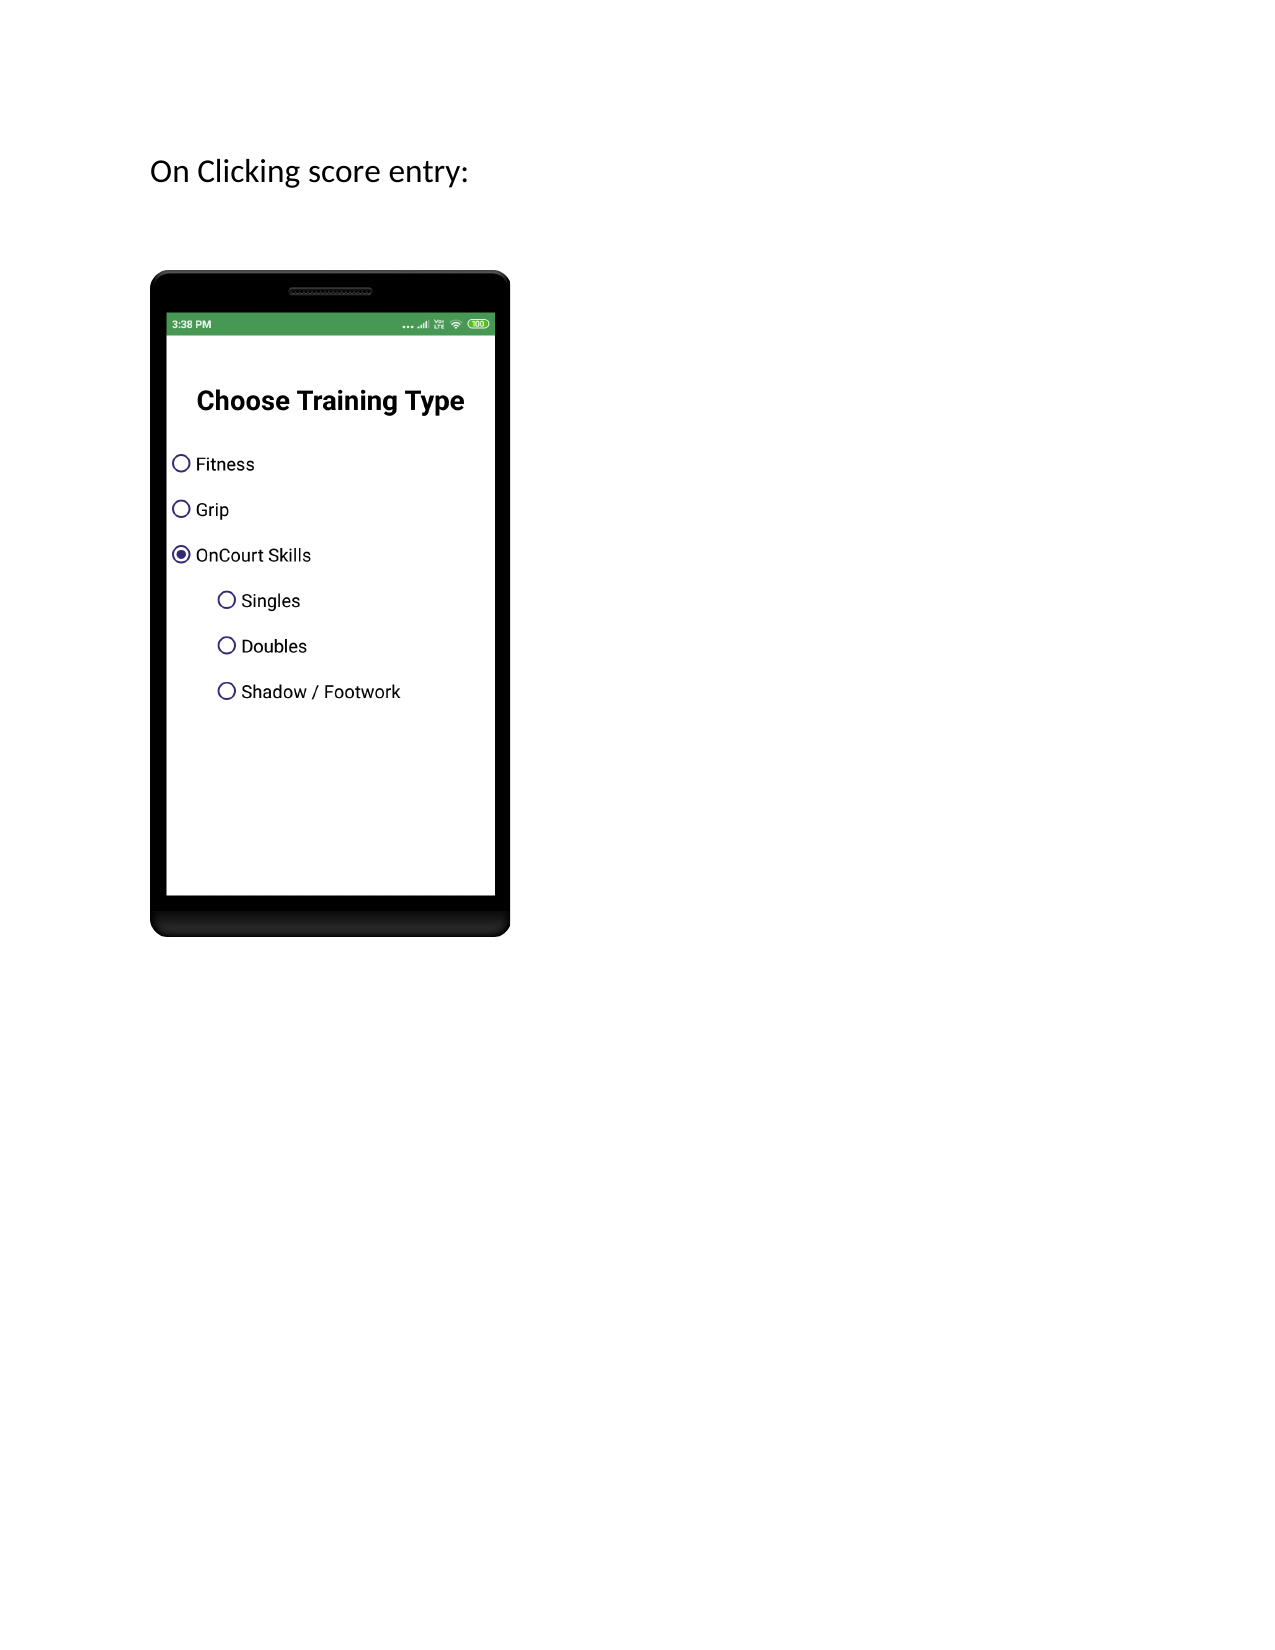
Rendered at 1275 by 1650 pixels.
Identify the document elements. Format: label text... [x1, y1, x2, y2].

picture [150, 270, 511, 937]
text On Clicking score entry: [150, 150, 1125, 191]
